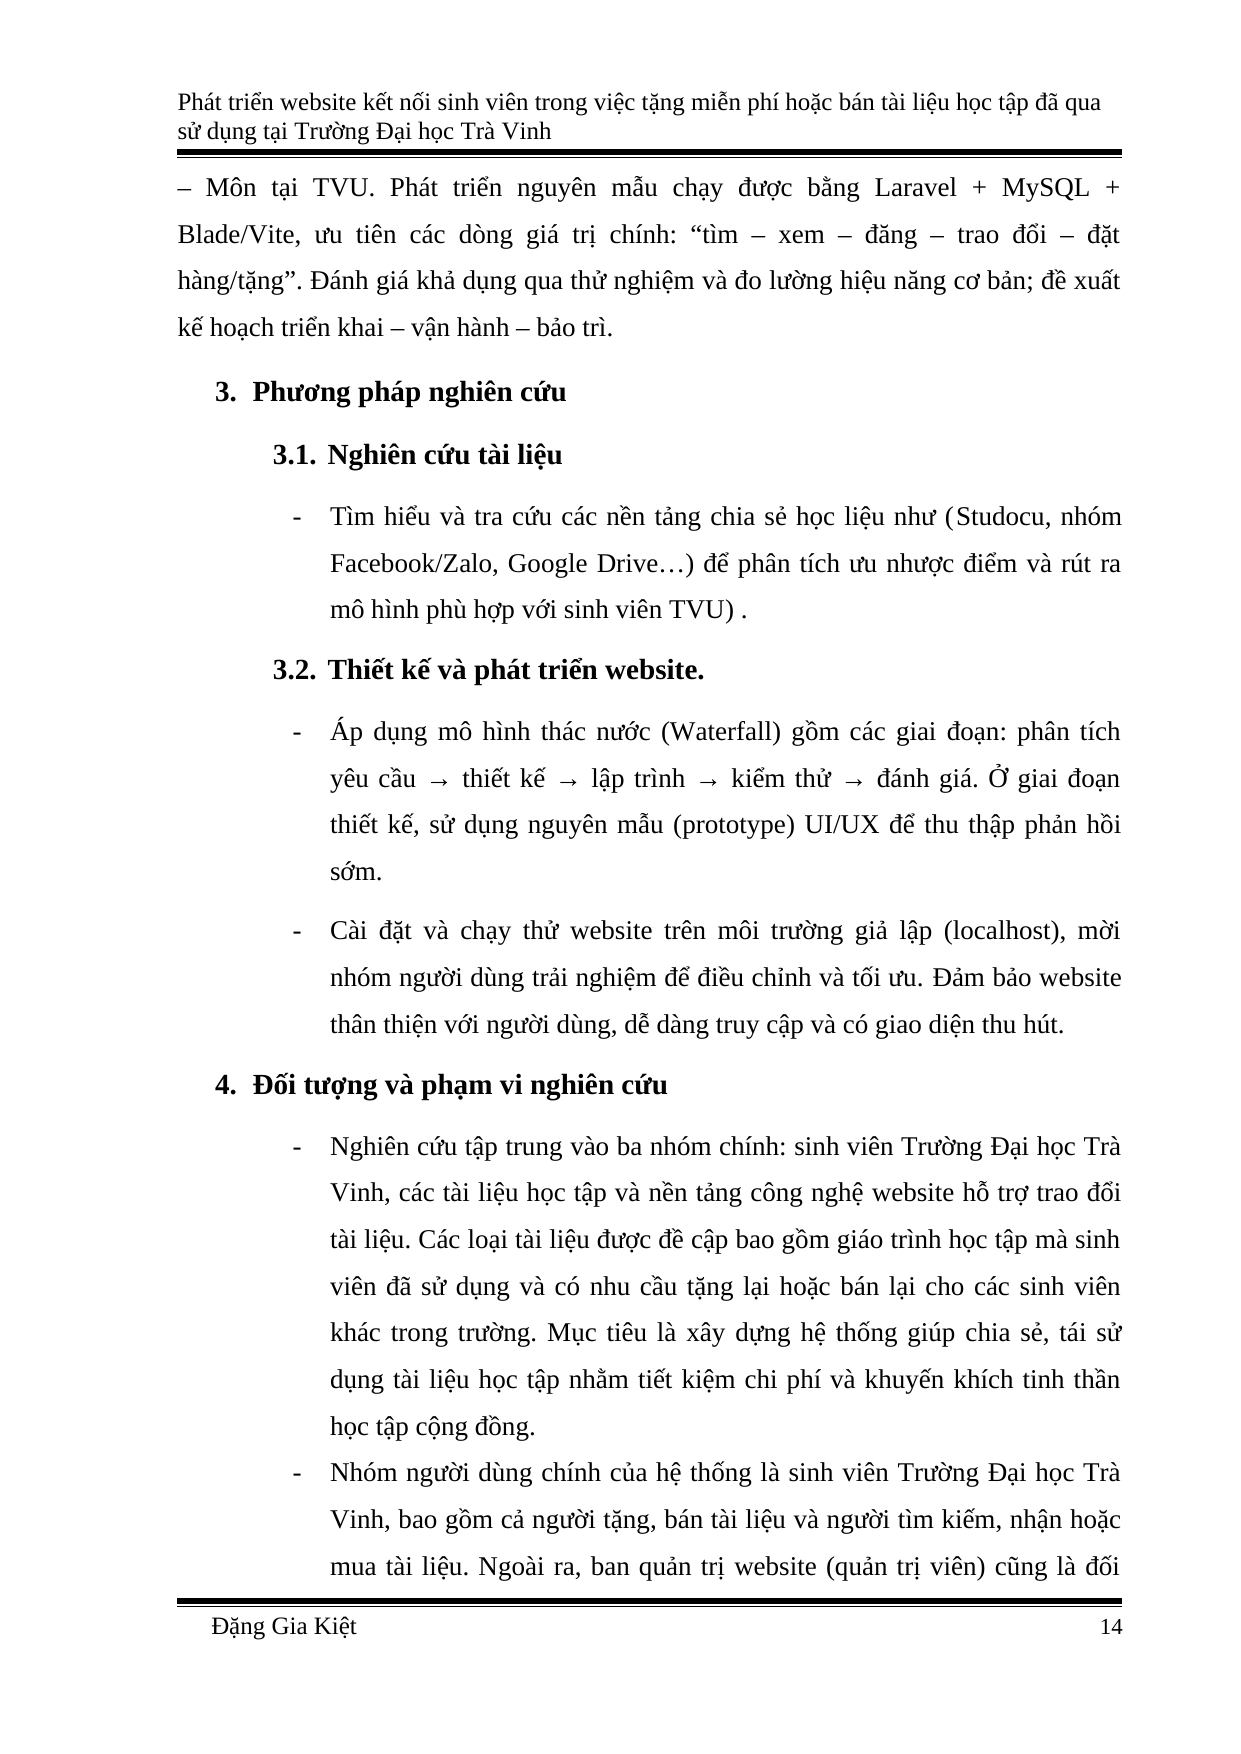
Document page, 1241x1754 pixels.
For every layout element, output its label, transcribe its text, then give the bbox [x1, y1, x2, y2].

list Cài đặt và chạy thử website trên môi trường giả lập (localhost), mời nhóm người dùng trải nghiệm để điều chỉnh và tối ưu. Đảm bảo website thân thiện với người dùng, dễ dàng truy cập và có giao diện thu hút. [292, 914, 1122, 1039]
list Nghiên cứu tài liệu [273, 437, 1122, 471]
list Áp dụng mô hình thác nước (Waterfall) gồm các giai đoạn: phân tích yêu cầu → thiết kế → lập trình → kiểm thử → đánh giá. Ở giai đoạn thiết kế, sử dụng nguyên mẫu (prototype) UI/UX để thu thập phản hồi sớm. [292, 715, 1122, 886]
list Thiết kế và phát triển website. [273, 652, 1122, 686]
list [292, 1456, 1122, 1581]
list Tìm hiểu và tra cứu các nền tảng chia sẻ học liệu như (Studocu, nhóm Facebook/Zalo, Google Drive…) để phân tích ưu nhược điểm và rút ra mô hình phù hợp với sinh viên TVU) . [292, 500, 1122, 624]
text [177, 171, 1122, 342]
list Phương pháp nghiên cứu [215, 374, 1122, 408]
list Đối tượng và phạm vi nghiên cứu [215, 1067, 1122, 1101]
list Nghiên cứu tập trung vào ba nhóm chính: sinh viên Trường Đại học Trà Vinh, các tài liệu học tập và nền tảng công nghệ website hỗ trợ trao đổi tài liệu. Các loại tài liệu được đề cập bao gồm giáo trình học tập mà sinh viên đã sử dụng và có nhu cầu tặng lại hoặc bán lại cho các sinh viên khác trong trường. Mục tiêu là xây dựng hệ thống giúp chia sẻ, tái sử dụng tài liệu học tập nhằm tiết kiệm chi phí và khuyến khích tinh thần học tập cộng đồng. [292, 1130, 1122, 1441]
